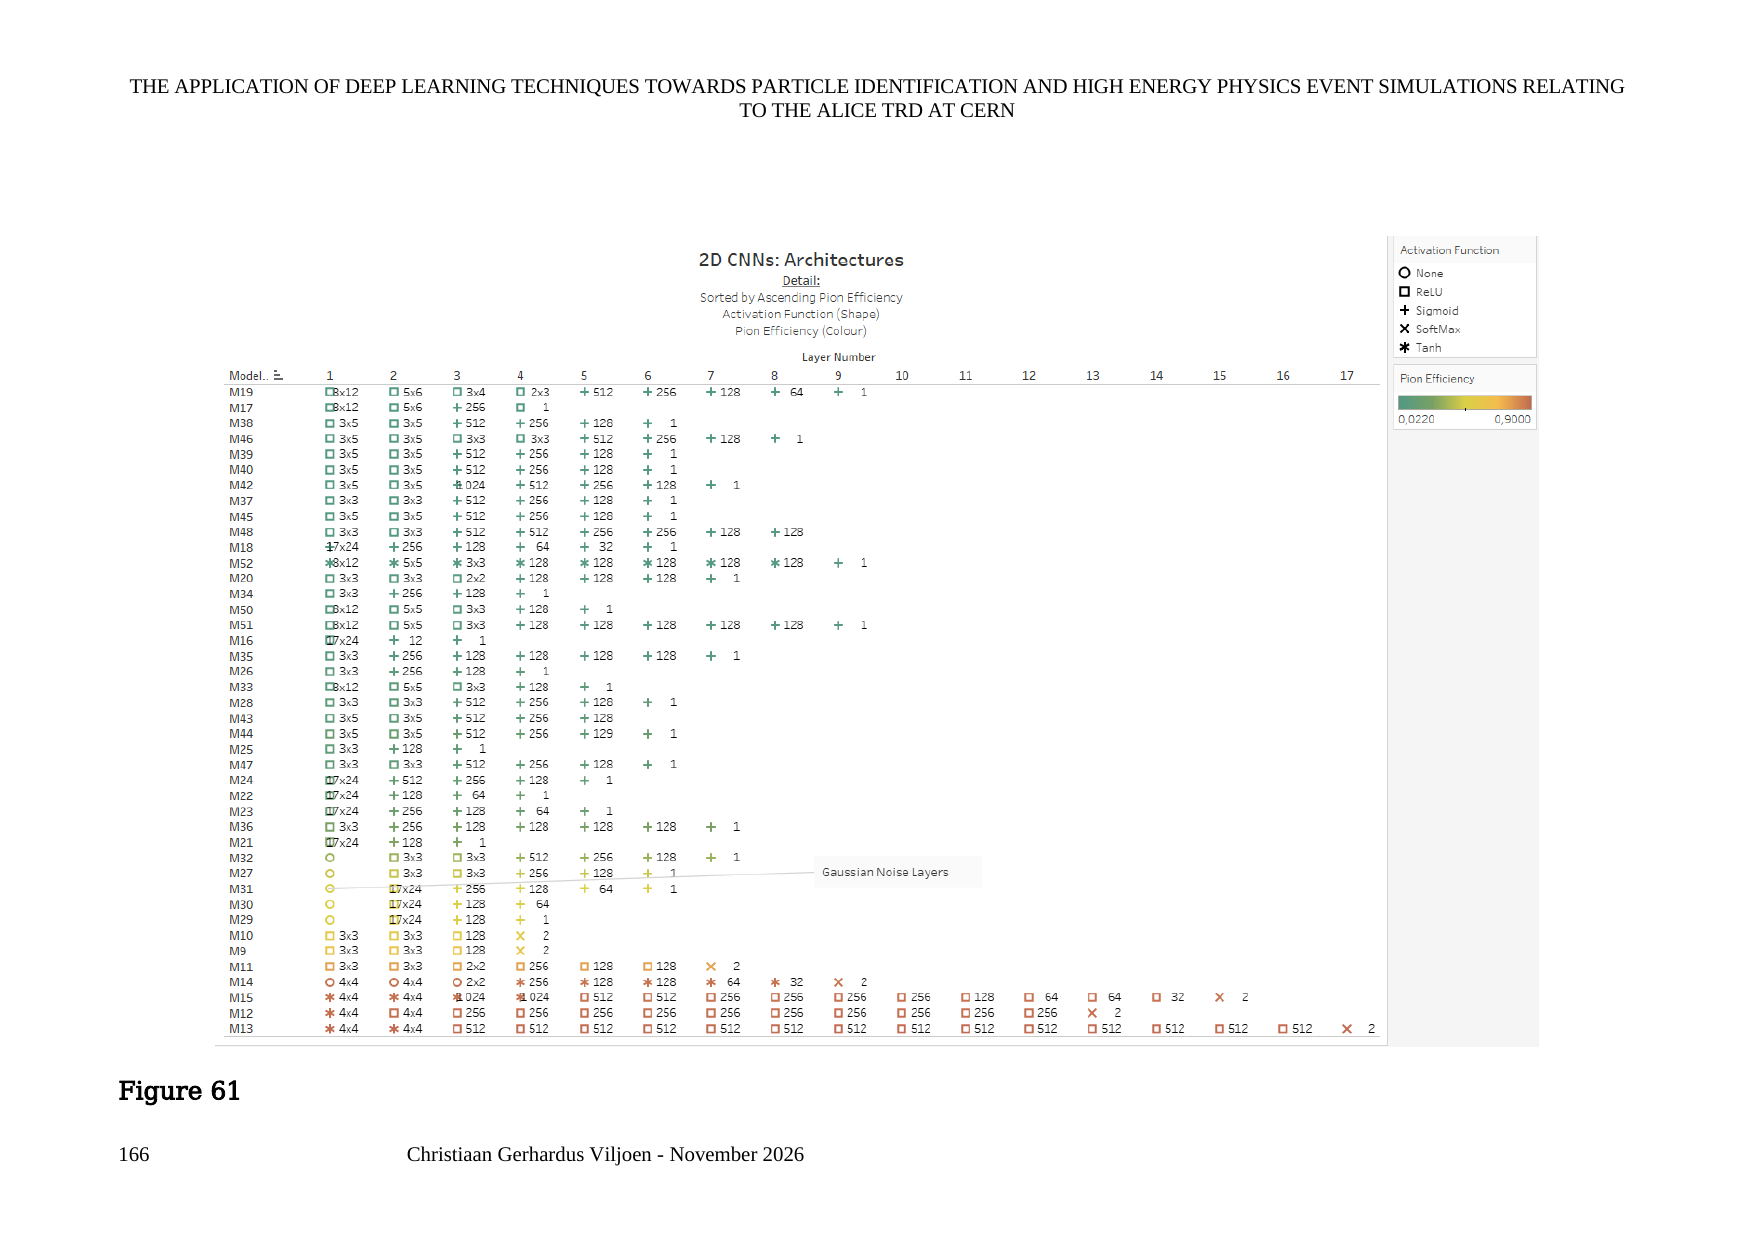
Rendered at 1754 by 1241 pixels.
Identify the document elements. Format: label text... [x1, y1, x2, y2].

picture [215, 236, 1539, 1047]
